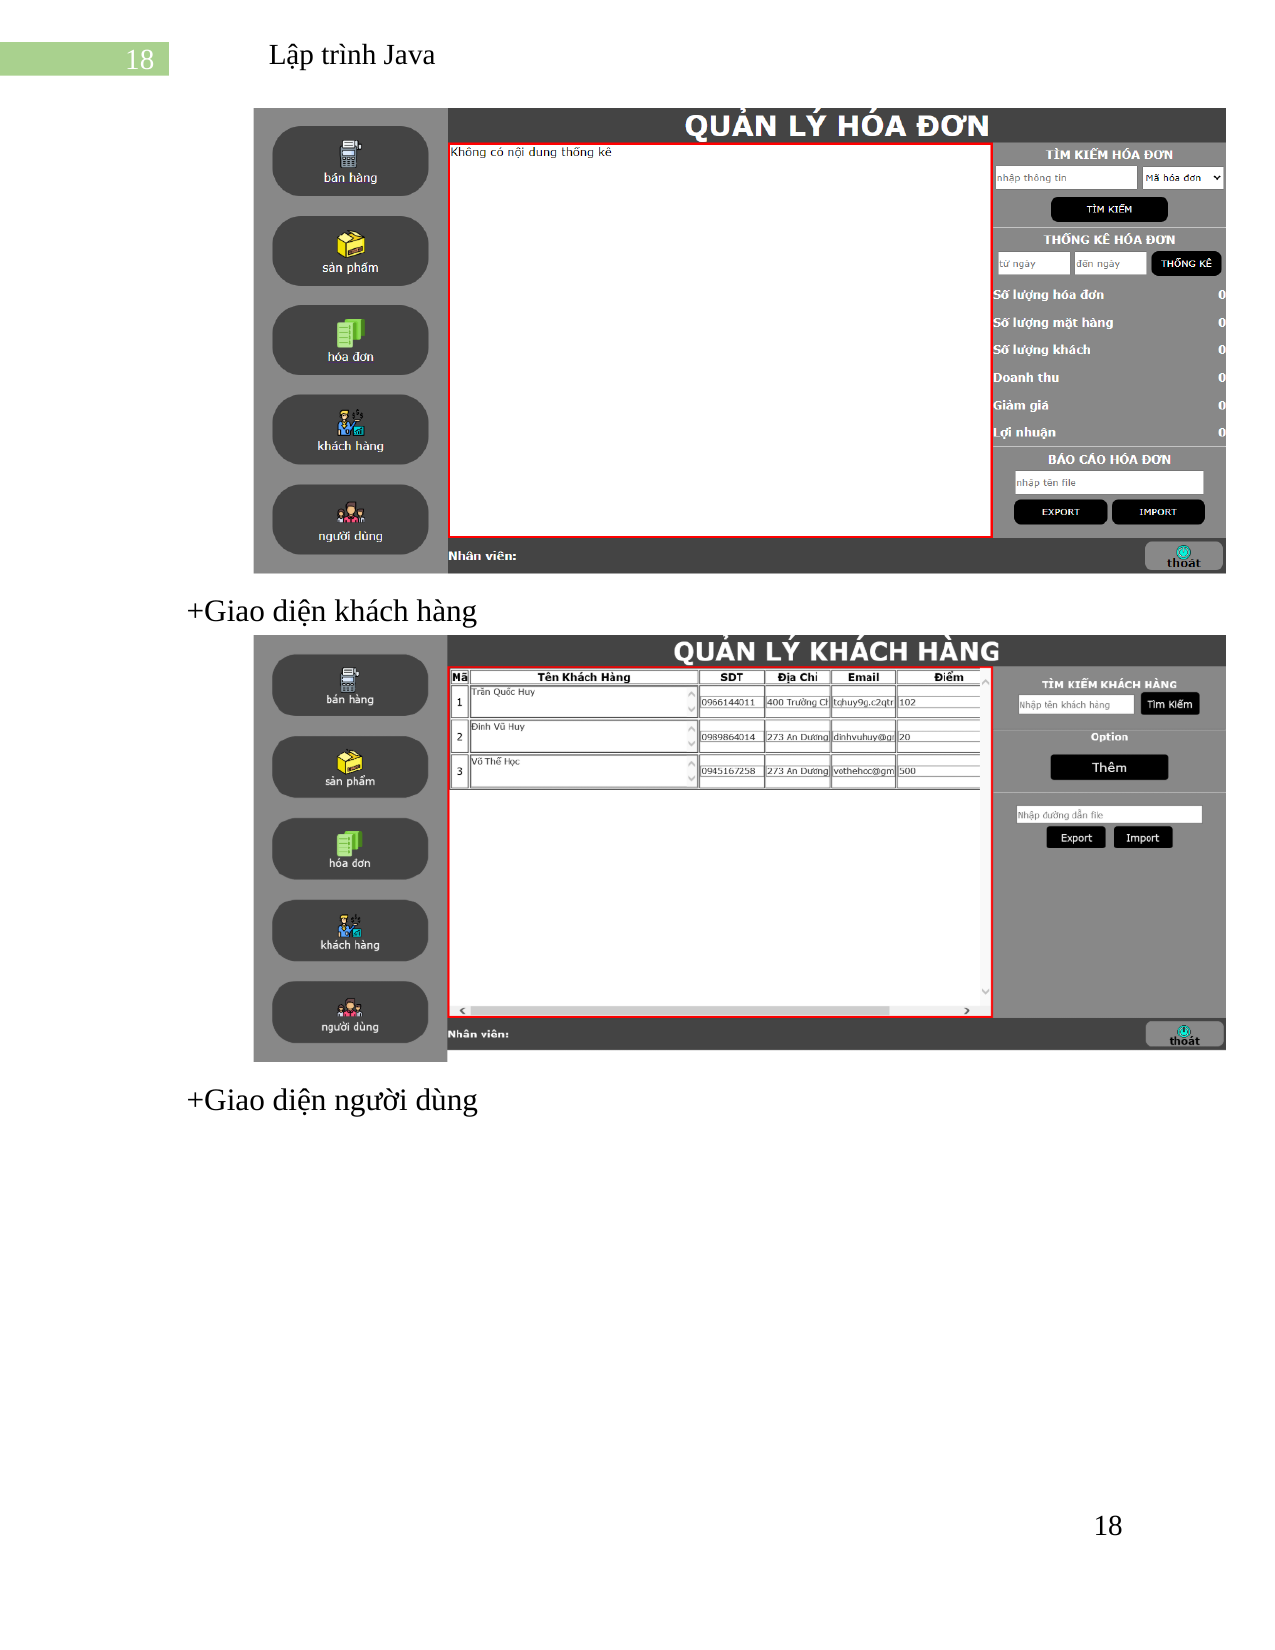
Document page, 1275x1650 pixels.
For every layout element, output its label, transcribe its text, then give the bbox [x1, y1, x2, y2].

picture [253, 108, 1226, 574]
list +Giao diện người dùng [186, 1081, 1122, 1117]
list +Giao diện khách hàng [186, 593, 1122, 628]
picture [253, 635, 1226, 1062]
